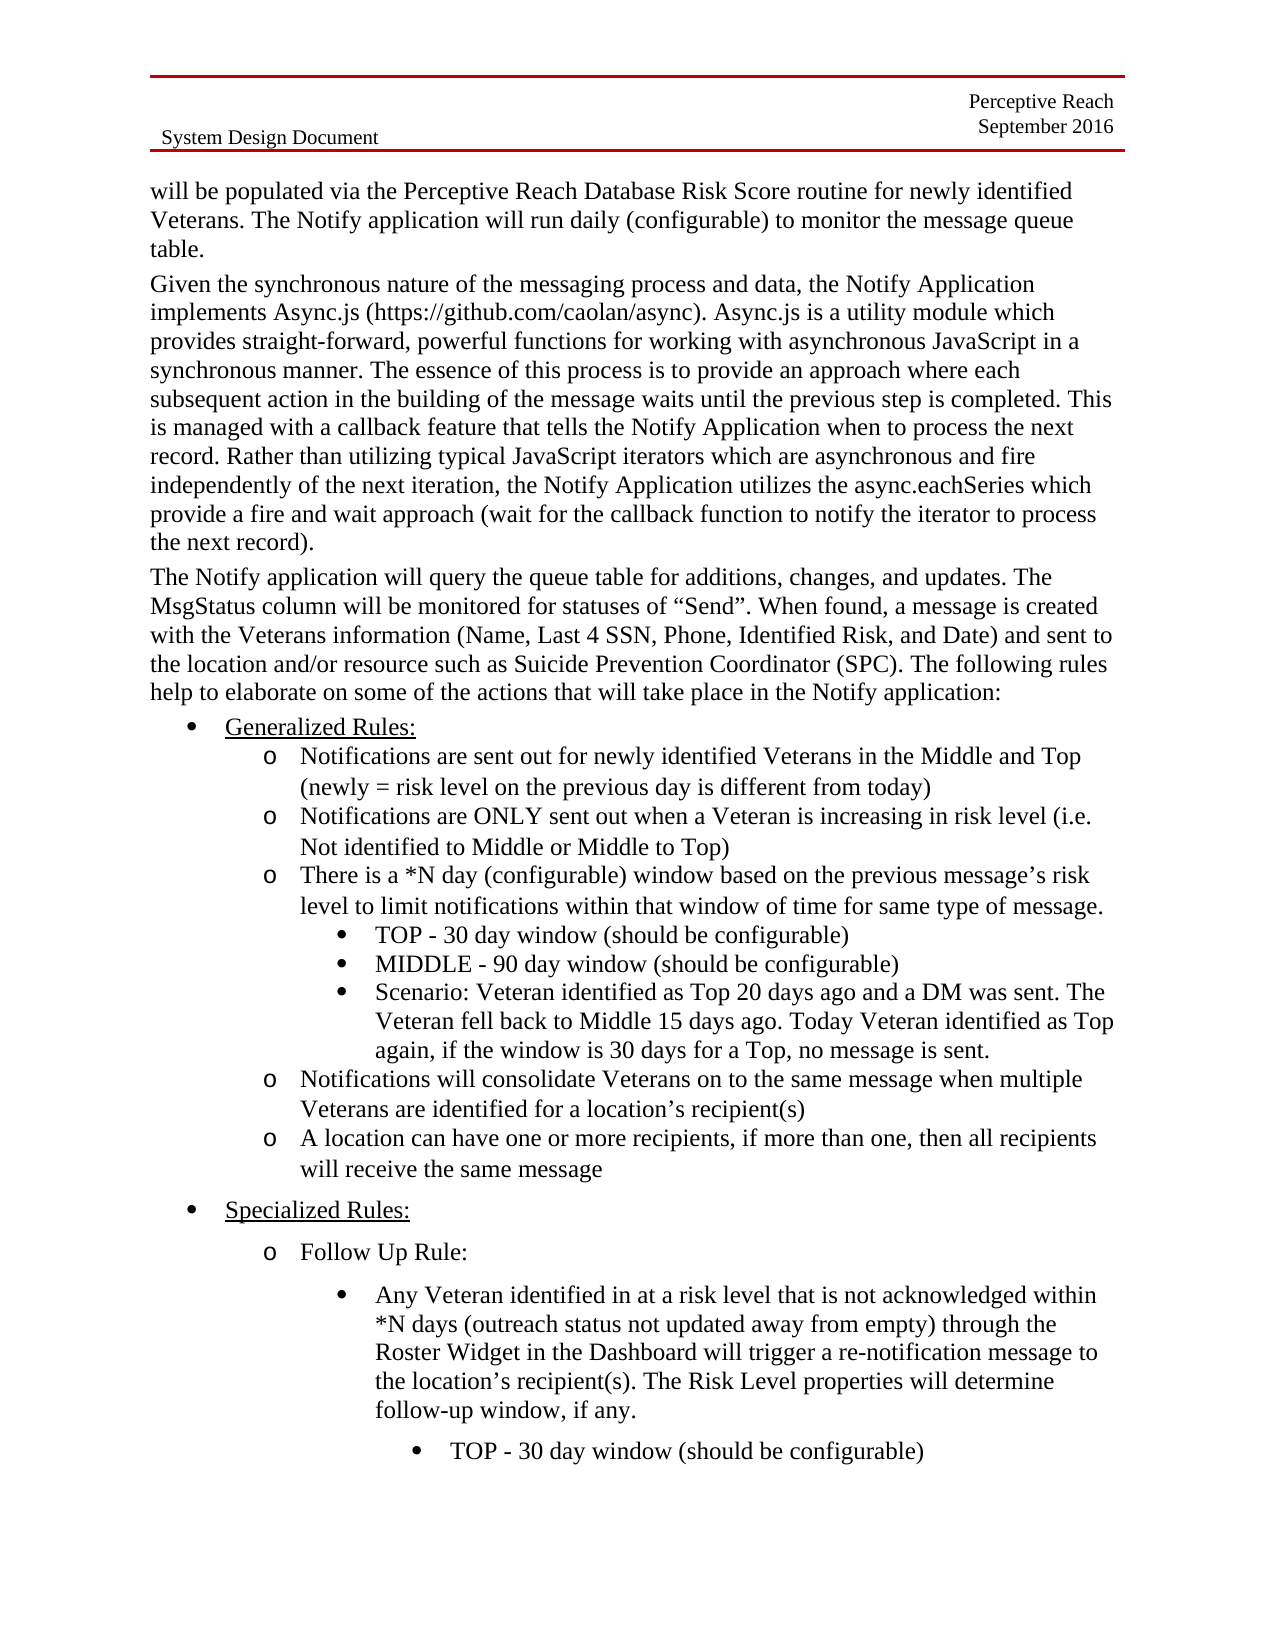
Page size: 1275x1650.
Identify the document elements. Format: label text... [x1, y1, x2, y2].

list MIDDLE - 90 day window (should be configurable) [337, 949, 1125, 977]
list The Notify application will query the queue table for additions, changes, and updates. The MsgStatus column will be monitored for statuses of “Send”. When found, a message is created with the Veterans information (Name, Last 4 SSN, Phone, Identified Risk, and Date) and sent to the location and/or resource such as Suicide Prevention Coordinator (SPC). The following rules help to elaborate on some of the actions that will take place in the Notify application: [150, 562, 1125, 706]
list TOP - 30 day window (should be configurable) [337, 920, 1125, 949]
list TOP - 30 day window (should be configurable) [412, 1436, 1125, 1465]
list Scenario: Veteran identified as Top 20 days ago and a DM was sent. The Veteran fell back to Middle 15 days ago. Today Veteran identified as Top again, if the window is 30 days for a Top, no message is sent. [337, 977, 1125, 1064]
list Specialized Rules: [187, 1195, 1125, 1224]
list A location can have one or more recipients, if more than one, then all recipients will receive the same message [262, 1123, 1125, 1183]
list Follow Up Rule: [262, 1237, 1125, 1267]
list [150, 176, 1125, 262]
list Notifications are sent out for newly identified Veterans in the Middle and Top (newly = risk level on the previous day is different from today) [262, 741, 1125, 801]
list Generalized Rules: [187, 712, 1125, 741]
list Any Veteran identified in at a risk level that is not acknowledged within *N days (outreach status not updated away from empty) through the Roster Widget in the Dashboard will trigger a re-notification message to the location’s recipient(s). The Risk Level properties will determine follow-up window, if any. [337, 1280, 1125, 1424]
list There is a *N day (configurable) window based on the previous message’s risk level to limit notifications within that window of time for same type of message. [262, 860, 1125, 920]
list Notifications are ONLY sent out when a Veteran is increasing in risk level (i.e. Not identified to Middle or Middle to Top) [262, 801, 1125, 860]
list Notifications will consolidate Veterans on to the same message when multiple Veterans are identified for a location’s recipient(s) [262, 1064, 1125, 1123]
list Given the synchronous nature of the messaging process and data, the Notify Application implements Async.js (https://github.com/caolan/async). Async.js is a utility module which provides straight-forward, powerful functions for working with asynchronous JavaScript in a synchronous manner. The essence of this process is to provide an approach where each subsequent action in the building of the message waits until the previous step is completed. This is managed with a callback feature that tells the Notify Application when to process the next record. Rather than utilizing typical JavaScript iterators which are asynchronous and fire independently of the next iteration, the Notify Application utilizes the async.eachSeries which provide a fire and wait approach (wait for the callback function to notify the iterator to process the next record). [150, 269, 1125, 556]
